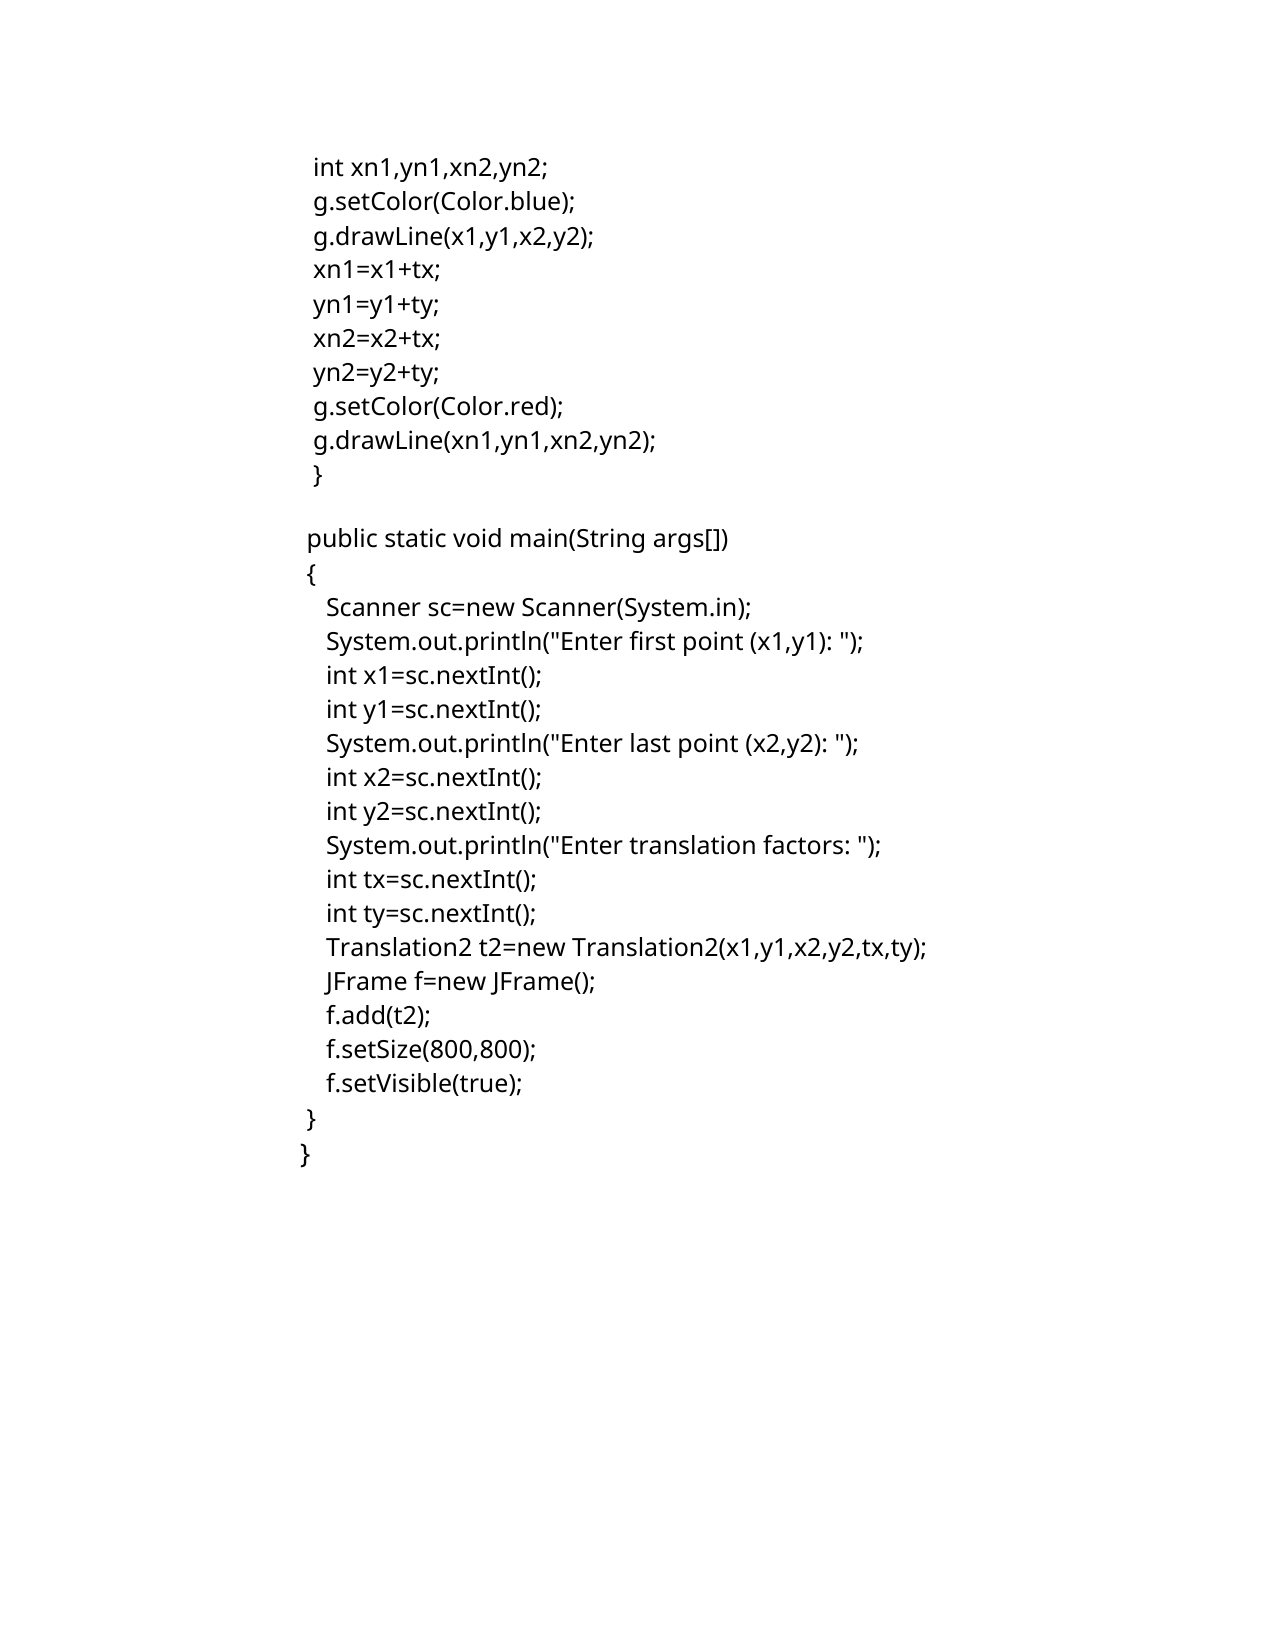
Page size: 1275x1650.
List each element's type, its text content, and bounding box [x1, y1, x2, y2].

text f.setVisible(true); [300, 1066, 1125, 1100]
text int x2=sc.nextInt(); [300, 759, 1125, 794]
text } [300, 1100, 1125, 1134]
text g.drawLine(x1,y1,x2,y2); [300, 218, 1125, 252]
text public static void main(String args[]) [300, 521, 1125, 555]
text f.add(t2); [300, 998, 1125, 1032]
text Scanner sc=new Scanner(System.in); [300, 589, 1125, 623]
text xn1=x1+tx; [300, 252, 1125, 286]
text int tx=sc.nextInt(); [300, 862, 1125, 896]
text int xn1,yn1,xn2,yn2; [300, 150, 1125, 184]
text f.setSize(800,800); [300, 1032, 1125, 1066]
text g.drawLine(xn1,yn1,xn2,yn2); [300, 422, 1125, 457]
text yn2=y2+ty; [300, 354, 1125, 388]
text JFrame f=new JFrame(); [300, 964, 1125, 998]
text { [300, 555, 1125, 589]
text g.setColor(Color.red); [300, 388, 1125, 422]
text yn1=y1+ty; [300, 286, 1125, 320]
text System.out.println("Enter first point (x1,y1): "); [300, 623, 1125, 657]
text xn2=x2+tx; [300, 320, 1125, 354]
text } [300, 1134, 1125, 1171]
text g.setColor(Color.blue); [300, 184, 1125, 218]
text int y1=sc.nextInt(); [300, 691, 1125, 726]
text int ty=sc.nextInt(); [300, 896, 1125, 930]
text System.out.println("Enter last point (x2,y2): "); [300, 726, 1125, 759]
text } [300, 457, 1125, 491]
text int y2=sc.nextInt(); [300, 794, 1125, 828]
text Translation2 t2=new Translation2(x1,y1,x2,y2,tx,ty); [300, 930, 1125, 964]
text int x1=sc.nextInt(); [300, 657, 1125, 691]
text System.out.println("Enter translation factors: "); [300, 828, 1125, 862]
